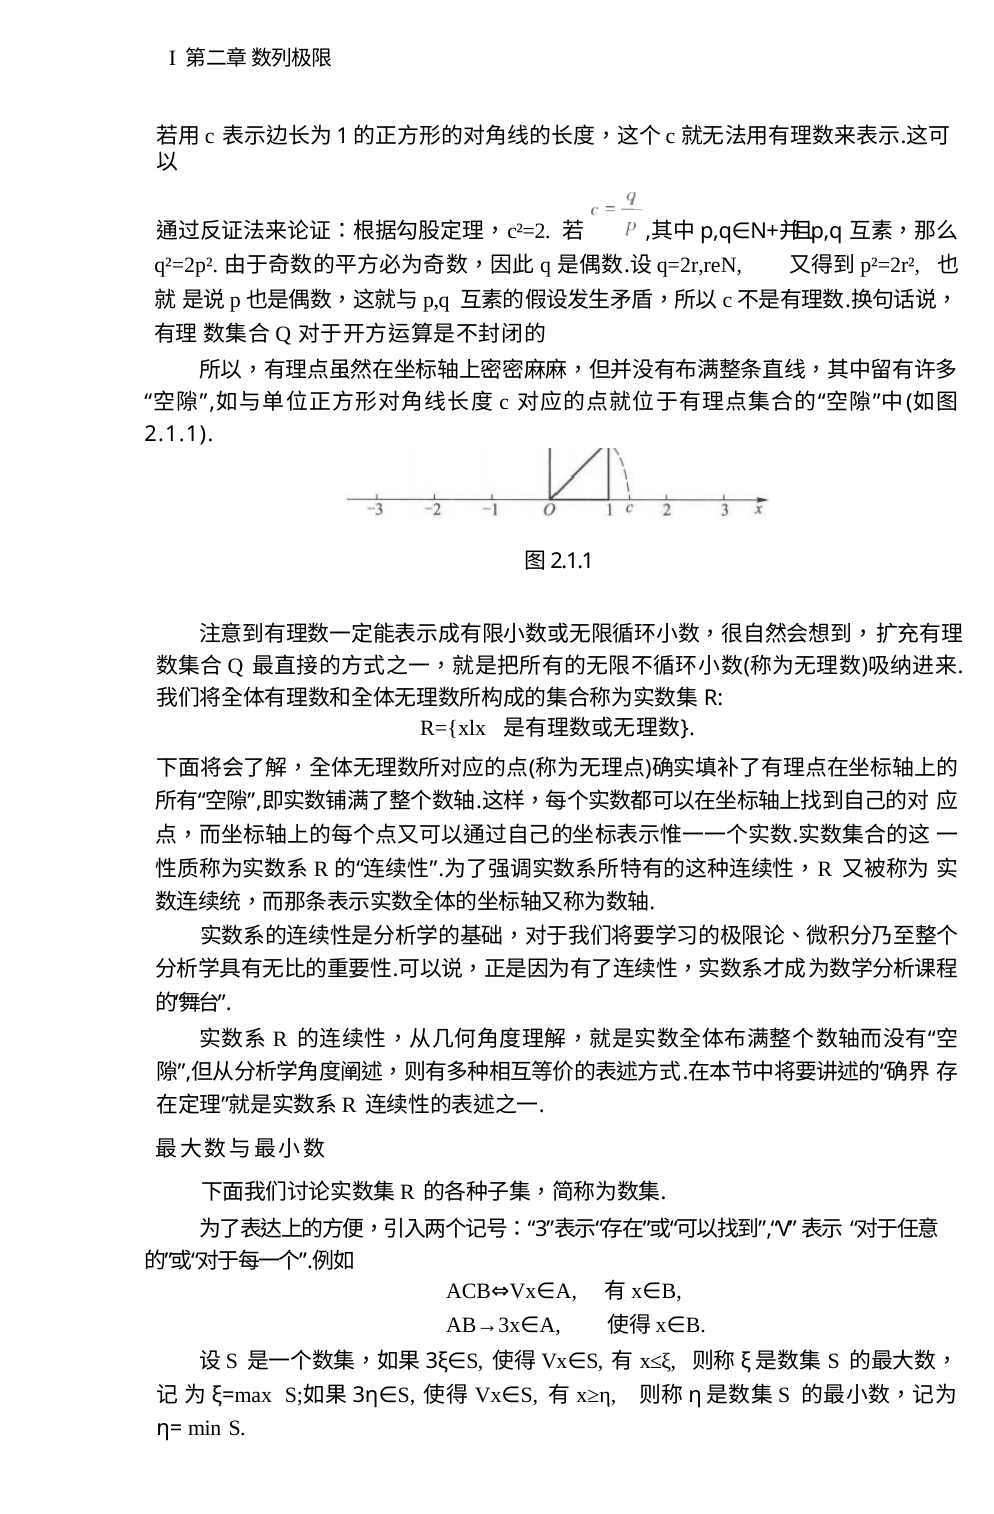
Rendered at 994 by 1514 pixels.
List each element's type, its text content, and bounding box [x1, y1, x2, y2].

text 设S 是一个数集，如果3ξ∈S, 使得Vx∈S, 有 x≤ξ, 则称ξ是数集 S 的最大数，记 为ξ=max S;如果3η∈S, 使得 Vx∈S, 有 x≥η, 则称η是数集S 的最小数，记为η= min S. [156, 1345, 958, 1442]
text 下面将会了解，全体无理数所对应的点(称为无理点)确实填补了有理点在坐标轴上的 所有“空隙”,即实数铺满了整个数轴.这样，每个实数都可以在坐标轴上找到自己的对 应点，而坐标轴上的每个点又可以通过自己的坐标表示惟一一个实数.实数集合的这 一性质称为实数系R 的“连续性”.为了强调实数系所特有的这种连续性，R 又被称为 实数连续统，而那条表示实数全体的坐标轴又称为数轴. [155, 752, 958, 916]
text I 第二章 数列极限 [169, 44, 963, 71]
text 若用c 表示边长为1的正方形的对角线的长度，这个c 就无法用有理数来表示.这可以 [156, 121, 963, 176]
text 通过反证法来论证：根据勾股定理，c²=2. 若 ,其中p,q∈N+并且p,q 互素，那么 q²=2p². 由于奇数的平方必为奇数，因此q 是偶数.设q=2r,reN, 又得到p²=2r², 也就 是说p 也是偶数，这就与p,q 互素的假设发生矛盾，所以c 不是有理数.换句话说，有理 数集合Q 对于开方运算是不封闭的 [154, 189, 959, 348]
text 所以，有理点虽然在坐标轴上密密麻麻，但并没有布满整条直线，其中留有许多 “空隙”,如与单位正方形对角线长度c 对应的点就位于有理点集合的“空隙”中(如图 2.1.1). [144, 354, 959, 448]
text 注意到有理数一定能表示成有限小数或无限循环小数，很自然会想到，扩充有理 数集合Q 最直接的方式之一，就是把所有的无限不循环小数(称为无理数)吸纳进来. 我们将全体有理数和全体无理数所构成的集合称为实数集 R: [156, 618, 963, 712]
text 实数系的连续性是分析学的基础，对于我们将要学习的极限论、微积分乃至整个 分析学具有无比的重要性.可以说，正是因为有了连续性，实数系才成为数学分析课程 的“舞台”. [155, 920, 959, 1016]
text 实数系 R 的连续性，从几何角度理解，就是实数全体布满整个数轴而没有“空 隙”,但从分析学角度阐述，则有多种相互等价的表述方式.在本节中将要讲述的“确界 存在定理”就是实数系R 连续性的表述之一. [156, 1023, 958, 1119]
text R={xlx 是有理数或无理数}. [420, 714, 963, 740]
picture [341, 448, 771, 520]
text 为了表达上的方便，引入两个记号：“3”表示“存在”或“可以找到”,“V” 表示 “对于任意的”或“对于每一个”.例如 [144, 1213, 957, 1275]
text 最大数与最小数 [155, 1134, 963, 1162]
text AB→3x∈A, 使得x∈B. [446, 1312, 963, 1338]
text 图2.1.1 [524, 546, 963, 574]
text ACB⇔Vx∈A, 有x∈B, [446, 1277, 963, 1303]
picture [589, 189, 645, 239]
text 下面我们讨论实数集R 的各种子集，简称为数集. [201, 1178, 963, 1205]
